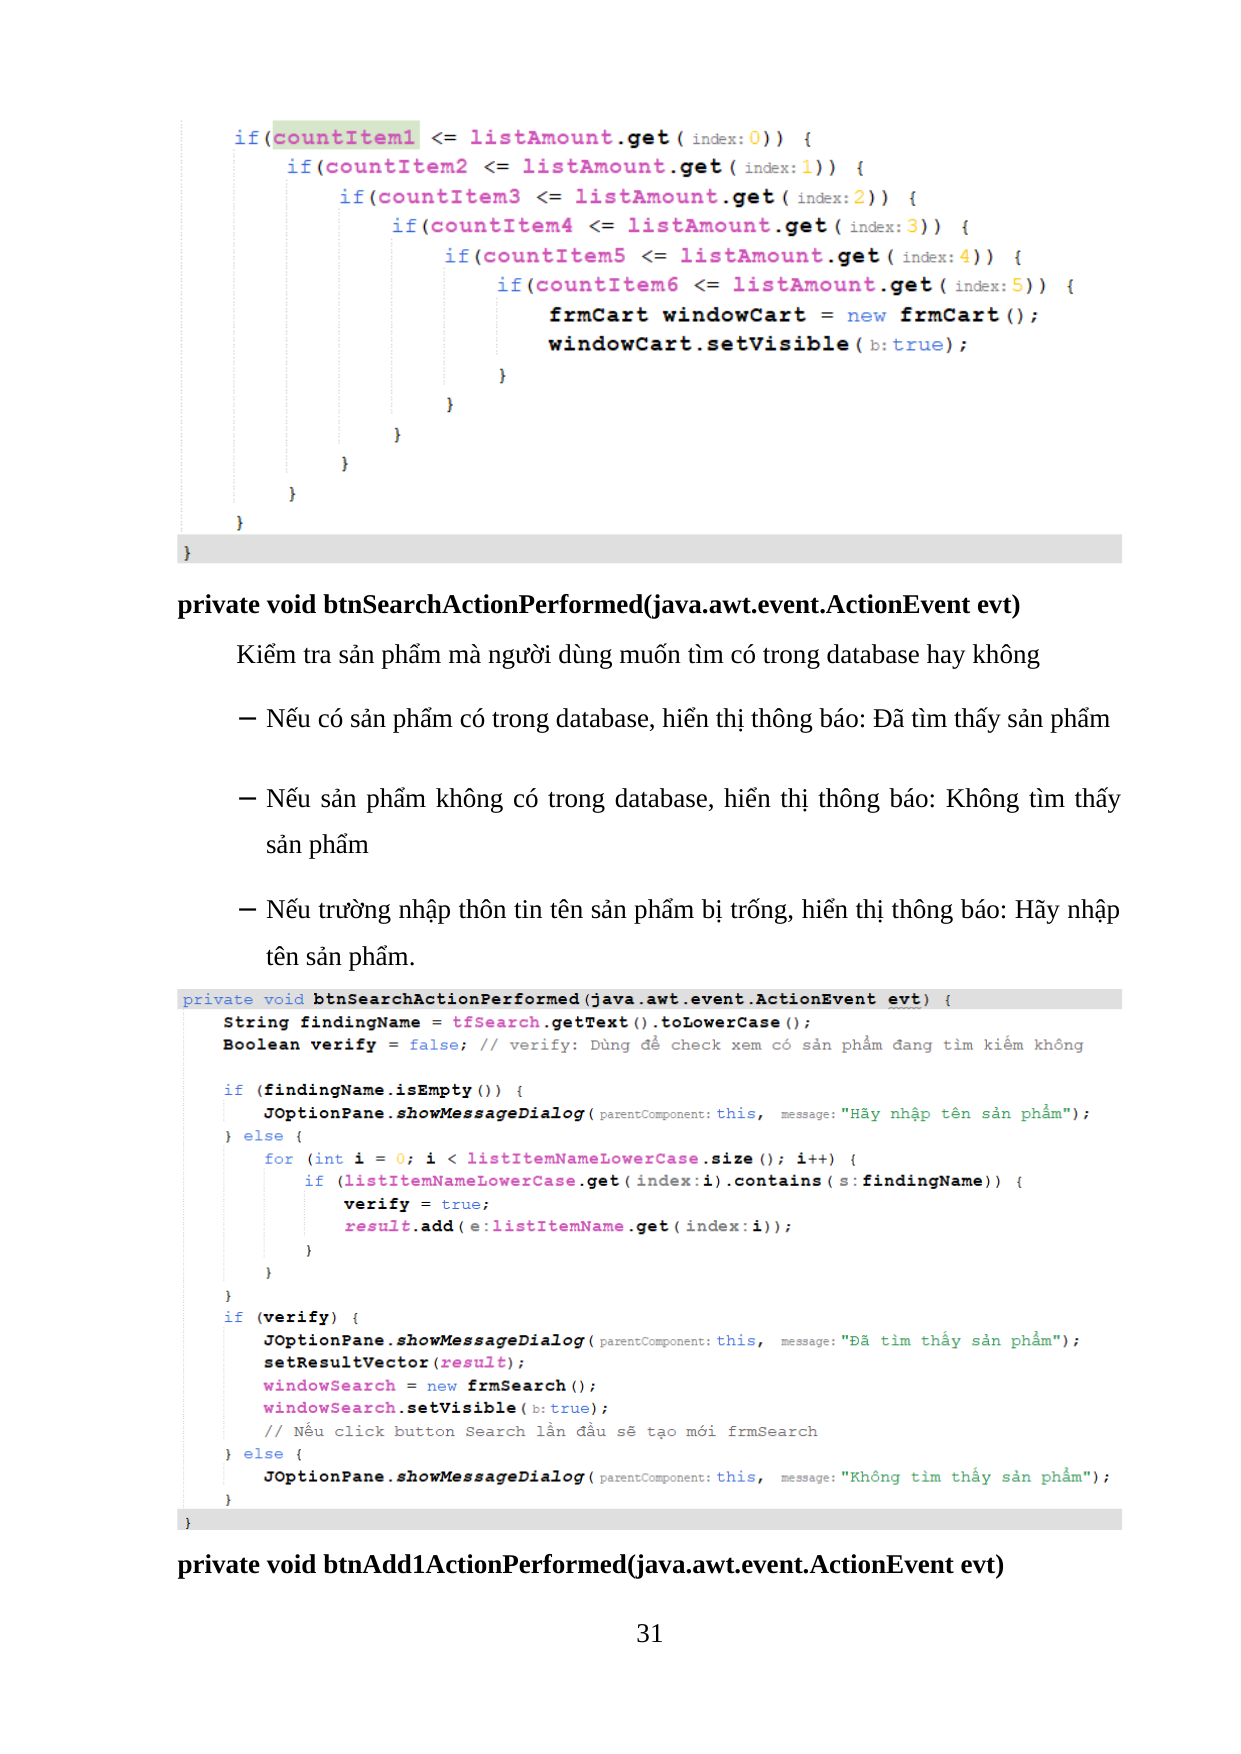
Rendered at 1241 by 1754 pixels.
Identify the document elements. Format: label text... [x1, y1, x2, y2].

text private void btnSearchActionPerformed(java.awt.event.ActionEvent evt) [177, 588, 1122, 619]
text Nếu sản phẩm không có trong database, hiển thị thông báo: Không tìm thấy sản phẩm [236, 767, 1122, 860]
text private void btnAdd1ActionPerformed(java.awt.event.ActionEvent evt) [177, 1548, 1122, 1579]
text Nếu có sản phẩm có trong database, hiển thị thông báo: Đã tìm thấy sản phẩm [236, 688, 1122, 743]
picture [177, 118, 1123, 570]
text Kiểm tra sản phẩm mà người dùng muốn tìm có trong database hay không [177, 638, 1122, 669]
picture [177, 989, 1123, 1530]
text Nếu trường nhập thôn tin tên sản phẩm bị trống, hiển thị thông báo: Hãy nhập tên sản phẩm. [236, 878, 1122, 971]
